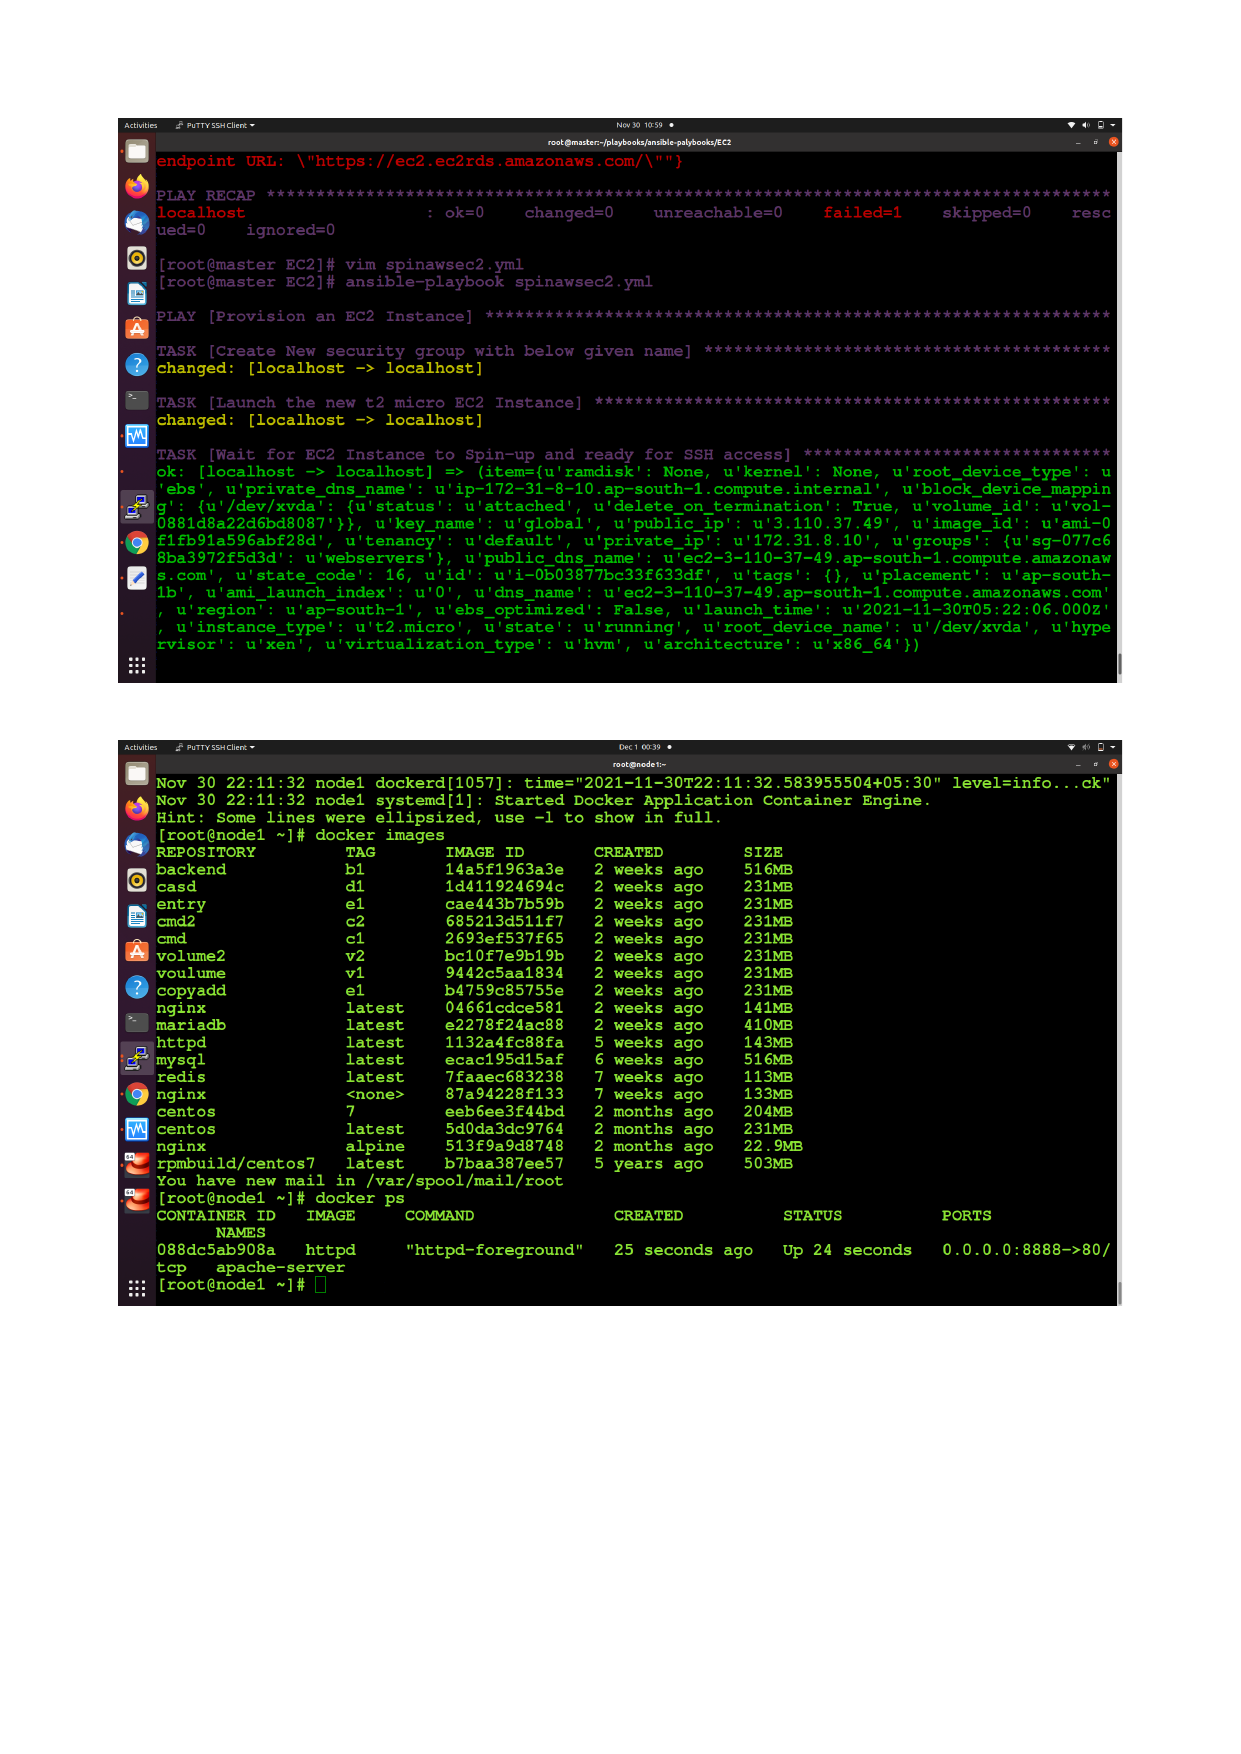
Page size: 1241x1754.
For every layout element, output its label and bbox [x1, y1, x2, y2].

picture [118, 740, 1123, 1306]
picture [118, 118, 1123, 683]
